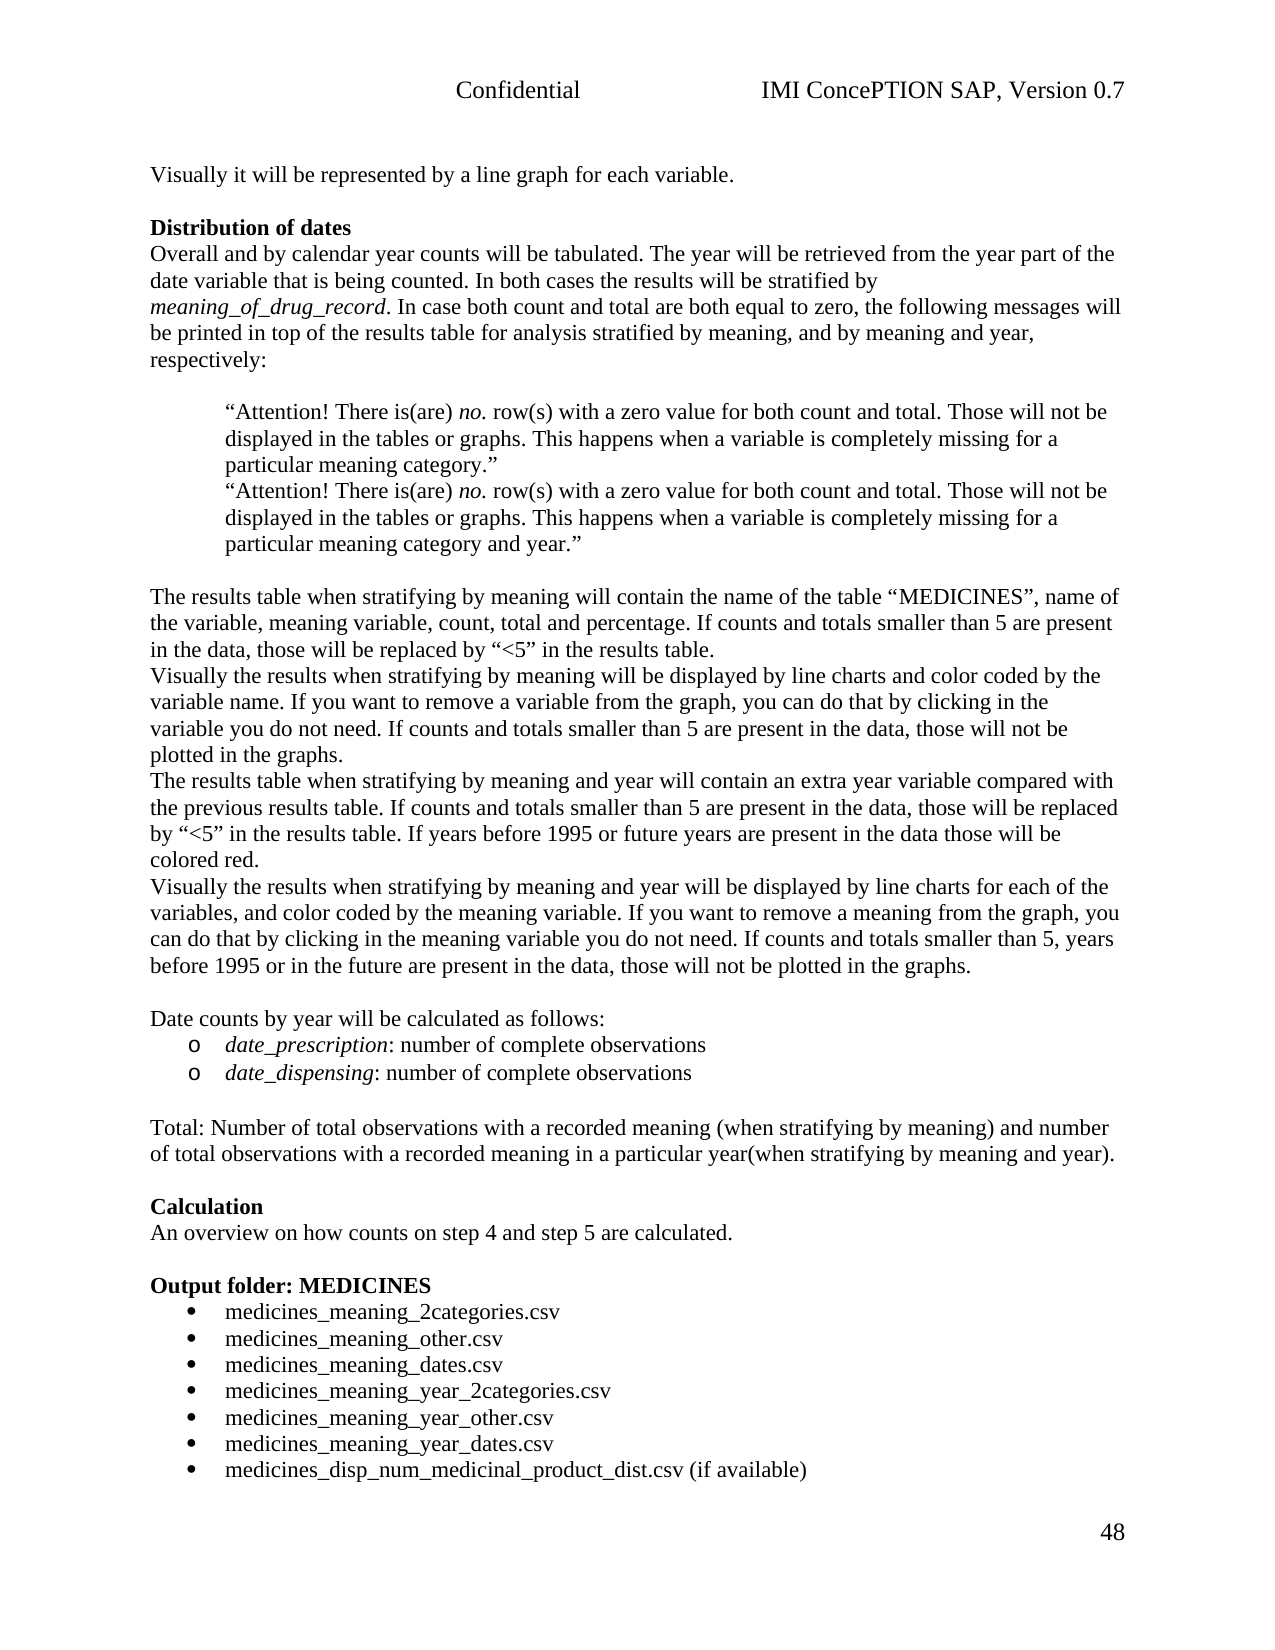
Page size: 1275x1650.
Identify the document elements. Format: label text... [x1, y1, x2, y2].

text “Attention! There is(are) no. row(s) with a zero value for both count and total. Those will not be displayed in the tables or graphs. This happens when a variable is completely missing for a particular meaning category.” [225, 398, 1125, 477]
list medicines_meaning_2categories.csv [187, 1298, 1125, 1324]
text Overall and by calendar year counts will be tabulated. The year will be retrieved from the year part of the date variable that is being counted. In both cases the results will be stratified by meaning_of_drug_record. In case both count and total are both equal to zero, the following messages will be printed in top of the results table for analysis stratified by meaning, and by meaning and year, respectively: [150, 240, 1125, 372]
list medicines_meaning_year_dates.csv [187, 1430, 1125, 1456]
text Calculation [150, 1193, 1125, 1219]
text Visually the results when stratifying by meaning will be displayed by line charts and color coded by the variable name. If you want to remove a variable from the graph, you can do that by clicking in the variable you do not need. If counts and totals smaller than 5 are present in the data, those will not be plotted in the graphs. [150, 662, 1125, 767]
list date_prescription: number of complete observations [187, 1031, 1125, 1059]
text An overview on how counts on step 4 and step 5 are calculated. [150, 1219, 1125, 1246]
text The results table when stratifying by meaning will contain the name of the table “MEDICINES”, name of the variable, meaning variable, count, total and percentage. If counts and totals smaller than 5 are present in the data, those will be replaced by “<5” in the results table. [150, 583, 1125, 662]
list medicines_meaning_year_other.csv [187, 1404, 1125, 1430]
list date_dispensing: number of complete observations [187, 1059, 1125, 1087]
list medicines_disp_num_medicinal_product_dist.csv (if available) [187, 1456, 1125, 1483]
list medicines_meaning_other.csv [187, 1324, 1125, 1351]
text Visually the results when stratifying by meaning and year will be displayed by line charts for each of the variables, and color coded by the meaning variable. If you want to remove a meaning from the graph, you can do that by clicking in the meaning variable you do not need. If counts and totals smaller than 5, years before 1995 or in the future are present in the data, those will not be plotted in the graphs. [150, 873, 1125, 978]
list medicines_meaning_year_2categories.csv [187, 1377, 1125, 1404]
text Output folder: MEDICINES [150, 1272, 1125, 1298]
text The results table when stratifying by meaning and year will contain an extra year variable compared with the previous results table. If counts and totals smaller than 5 are present in the data, those will be replaced by “<5” in the results table. If years before 1995 or future years are present in the data those will be colored red. [150, 767, 1125, 873]
text Visually it will be represented by a line graph for each variable. [150, 161, 1125, 188]
list medicines_meaning_dates.csv [187, 1351, 1125, 1377]
text Total: Number of total observations with a recorded meaning (when stratifying by meaning) and number of total observations with a recorded meaning in a particular year(when stratifying by meaning and year). [150, 1114, 1125, 1166]
text Distribution of dates [150, 214, 1125, 240]
text Date counts by year will be calculated as follows: [150, 1004, 1125, 1031]
text “Attention! There is(are) no. row(s) with a zero value for both count and total. Those will not be displayed in the tables or graphs. This happens when a variable is completely missing for a particular meaning category and year.” [225, 477, 1125, 557]
